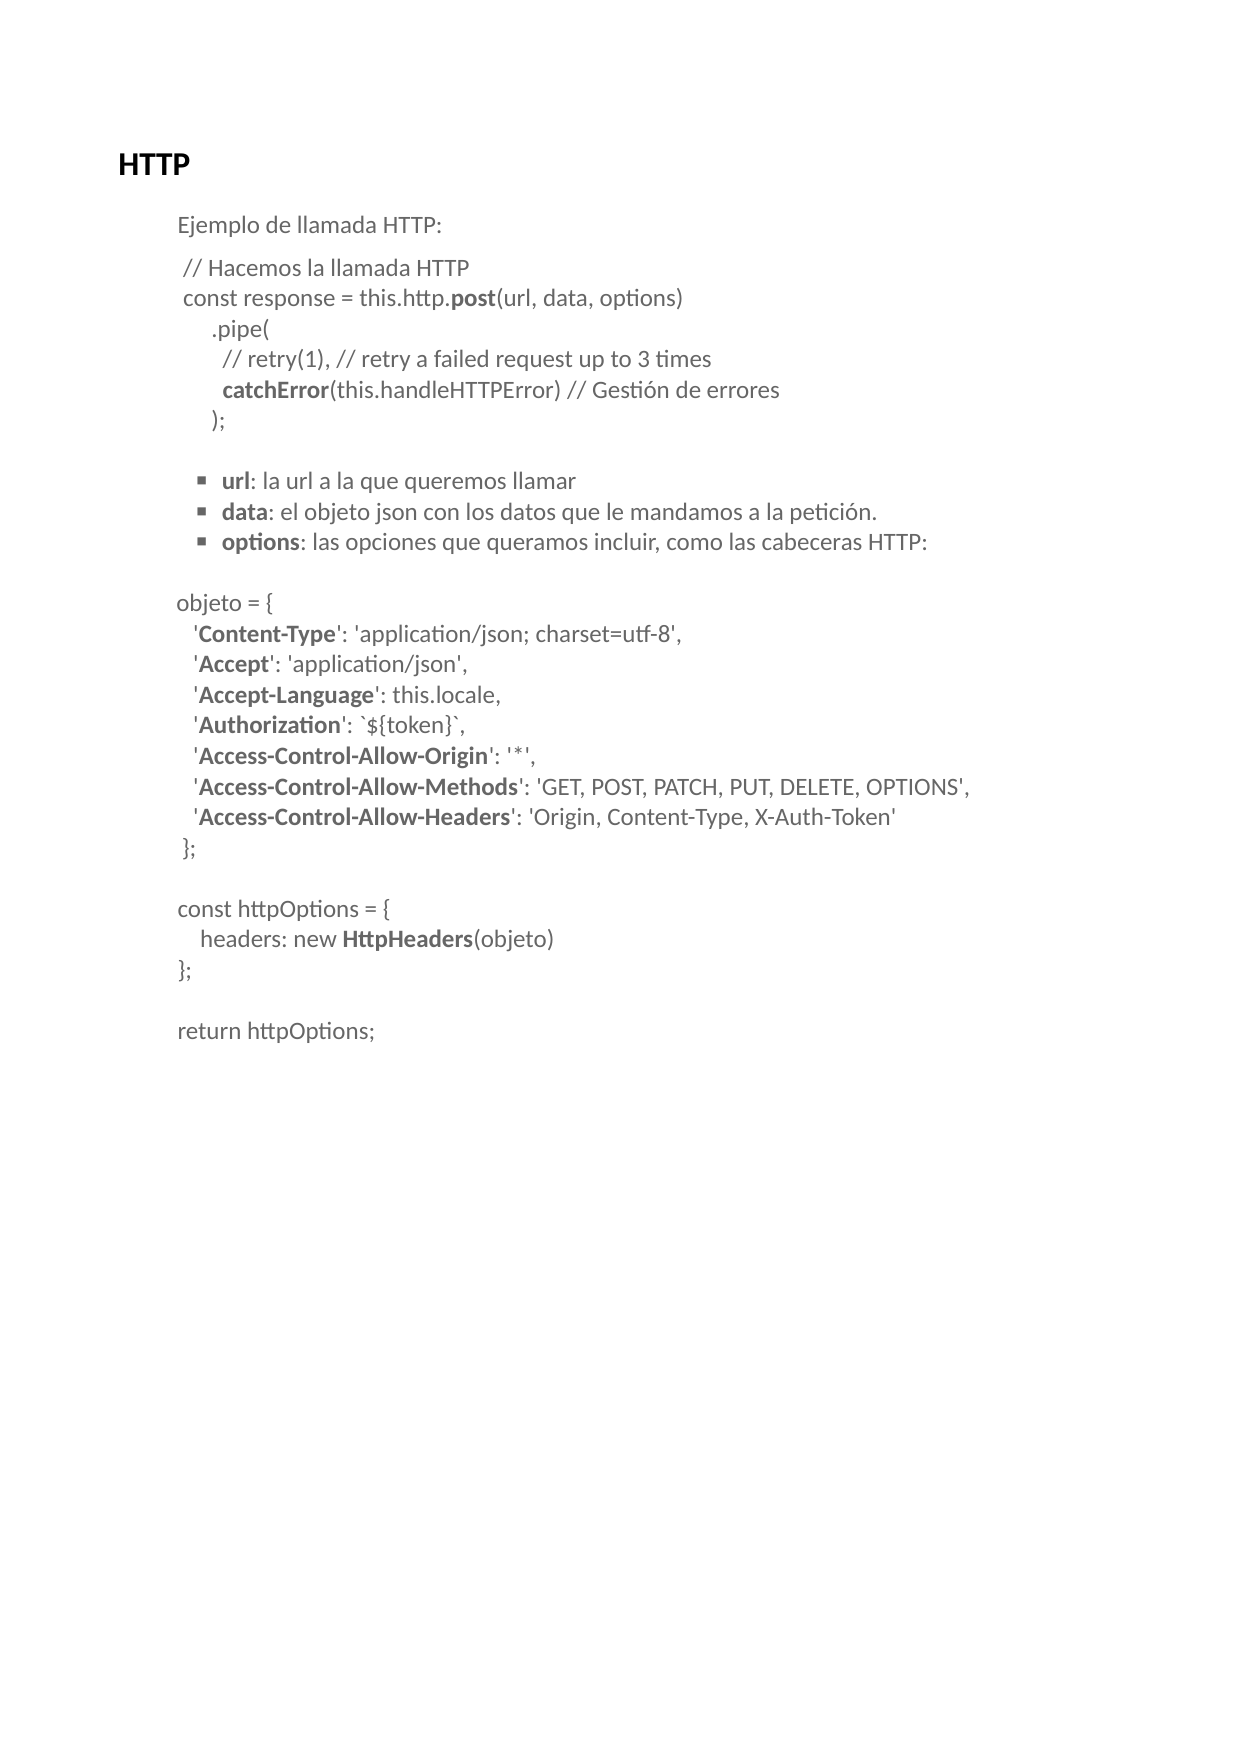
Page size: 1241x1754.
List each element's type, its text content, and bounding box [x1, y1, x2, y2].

text Ejemplo de llamada HTTP: [148, 209, 1123, 239]
text 'Content-Type': 'application/json; charset=utf-8', [148, 618, 1123, 649]
text const response = this.http.post(url, data, options) [148, 282, 1123, 313]
text }; [148, 832, 1123, 862]
text catchError(this.handleHTTPError) // Gestión de errores [148, 374, 1123, 404]
text objeto = { [148, 588, 1123, 618]
text const httpOptions = { [177, 893, 1123, 923]
text headers: new HttpHeaders(objeto) [177, 923, 1123, 954]
text // Hacemos la llamada HTTP [148, 252, 1123, 282]
text 'Authorization': `${token}`, [148, 710, 1123, 740]
text 'Access-Control-Allow-Methods': 'GET, POST, PATCH, PUT, DELETE, OPTIONS', [148, 771, 1123, 801]
text 'Access-Control-Allow-Origin': '*', [148, 740, 1123, 771]
list data: el objeto json con los datos que le mandamos a la petición. [192, 496, 1123, 527]
text 'Accept-Language': this.locale, [148, 679, 1123, 710]
subtitle HTTP [118, 143, 1123, 184]
text return httpOptions; [177, 1015, 1123, 1045]
text .pipe( [148, 313, 1123, 343]
text 'Access-Control-Allow-Headers': 'Origin, Content-Type, X-Auth-Token' [148, 801, 1123, 832]
text // retry(1), // retry a failed request up to 3 times [148, 343, 1123, 374]
text }; [177, 954, 1123, 984]
list url: la url a la que queremos llamar [192, 466, 1123, 496]
text ); [148, 404, 1123, 435]
list options: las opciones que queramos incluir, como las cabeceras HTTP: [192, 527, 1123, 557]
text 'Accept': 'application/json', [148, 649, 1123, 679]
